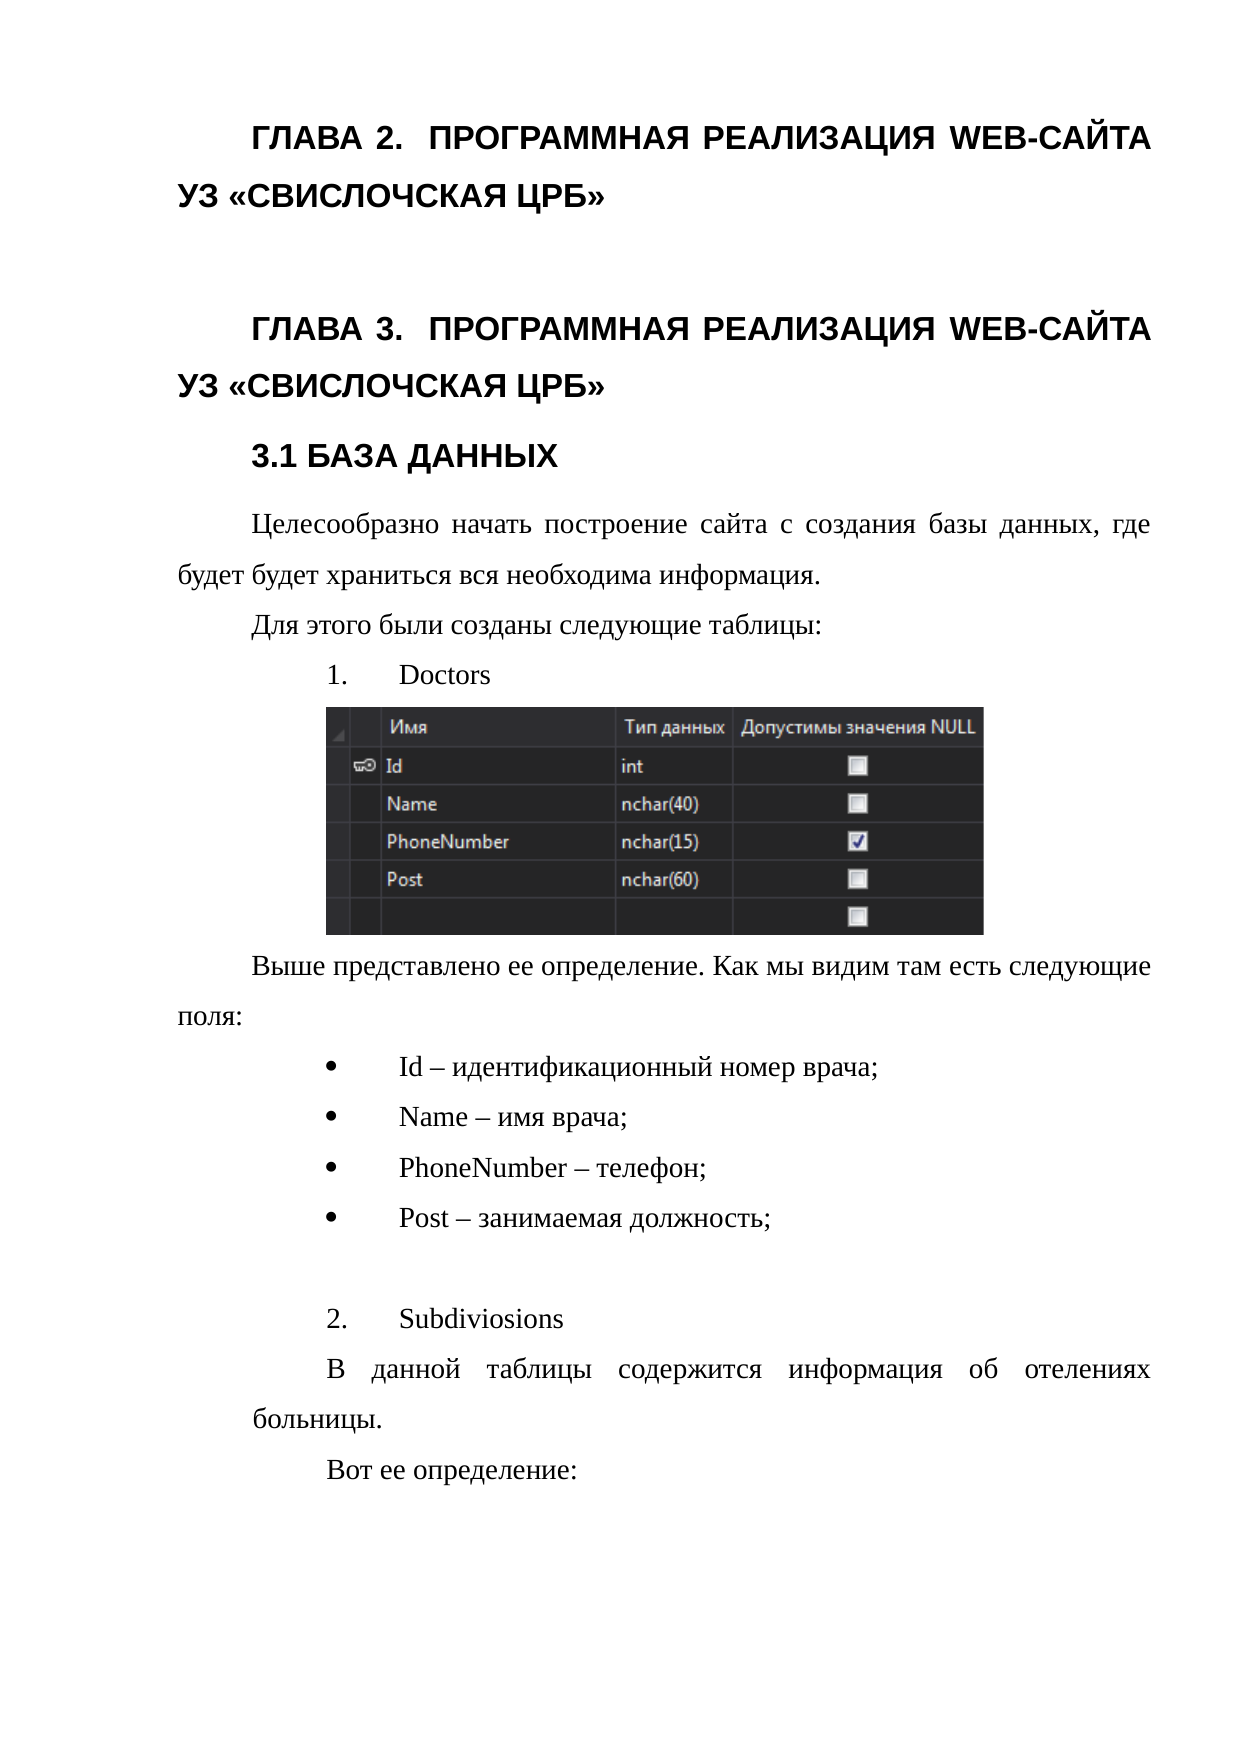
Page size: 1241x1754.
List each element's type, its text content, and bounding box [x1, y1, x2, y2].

list Id – идентификационный номер врача; [252, 1049, 1152, 1082]
list Doctors [252, 657, 1152, 691]
list В данной таблицы содержится информация об отелениях больницы. [252, 1351, 1152, 1435]
text 3.1 БАЗА ДАННЫХ [177, 436, 1152, 475]
text Для этого были созданы следующие таблицы: [177, 607, 1152, 641]
list Post – занимаемая должность; [252, 1200, 1152, 1234]
list Subdiviosions [252, 1301, 1152, 1334]
text Выше представлено ее определение. Как мы видим там есть следующие поля: [177, 948, 1152, 1032]
list Вот ее определение: [252, 1452, 1152, 1485]
text ГЛАВА 2. ПРОГРАММНАЯ РЕАЛИЗАЦИЯ WEB-САЙТА УЗ «СВИСЛОЧСКАЯ ЦРБ» [177, 118, 1152, 214]
text Целесообразно начать построение сайта с создания базы данных, где будет будет храниться вся необходима информация. [177, 506, 1152, 590]
list PhoneNumber – телефон; [252, 1150, 1152, 1183]
list Name – имя врача; [252, 1099, 1152, 1133]
text ГЛАВА 3. ПРОГРАММНАЯ РЕАЛИЗАЦИЯ WEB-САЙТА УЗ «СВИСЛОЧСКАЯ ЦРБ» [177, 309, 1152, 405]
picture [326, 707, 984, 935]
